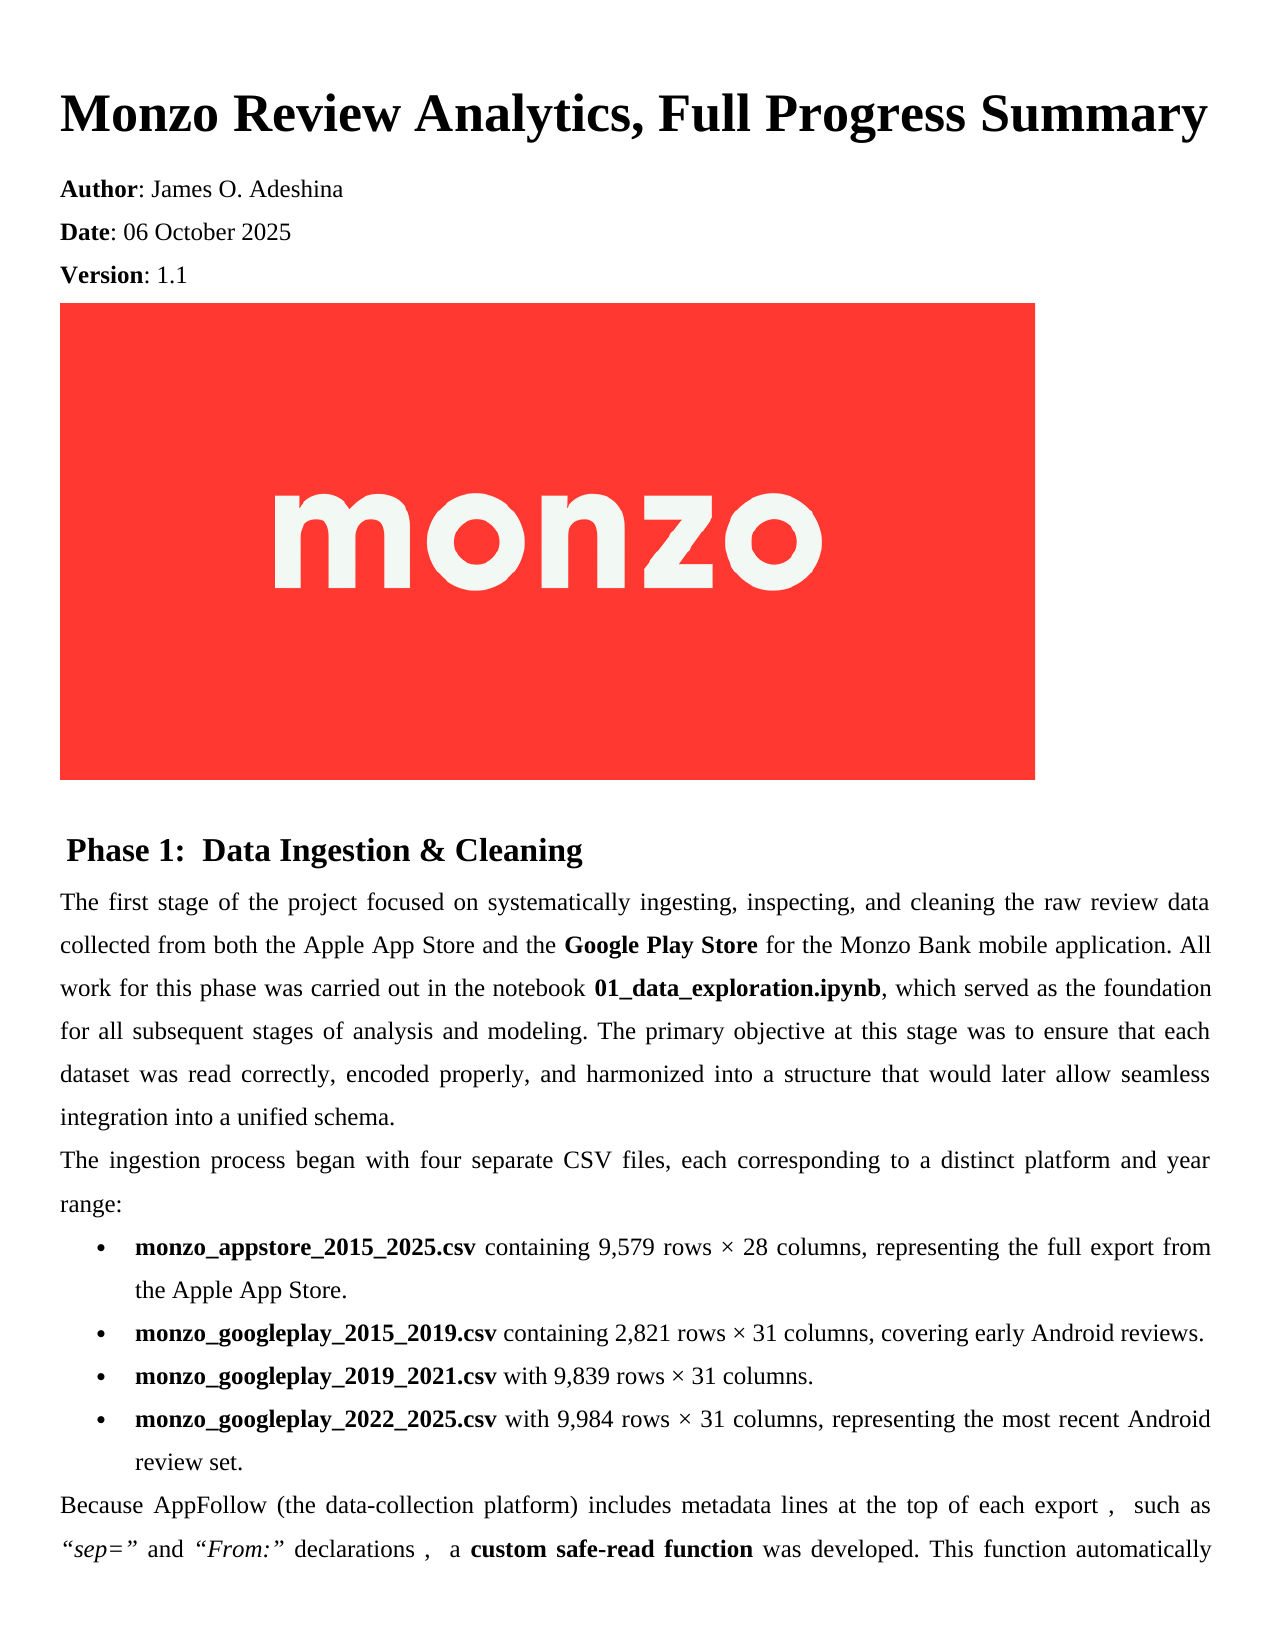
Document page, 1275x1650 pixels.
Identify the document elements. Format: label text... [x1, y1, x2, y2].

picture [60, 303, 1035, 780]
list monzo_googleplay_2019_2021.csv with 9,839 rows × 31 columns. [97, 1361, 1212, 1390]
list monzo_googleplay_2015_2019.csv containing 2,821 rows × 31 columns, covering early Android reviews. [97, 1318, 1212, 1347]
text Author: James O. Adeshina Date: 06 October 2025 Version: 1.1 [60, 174, 1212, 289]
list monzo_googleplay_2022_2025.csv with 9,984 rows × 31 columns, representing the most recent Android review set. [97, 1404, 1212, 1476]
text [60, 1491, 1212, 1562]
text The ingestion process began with four separate CSV files, each corresponding to a distinct platform and year range: [60, 1146, 1212, 1217]
list monzo_appstore_2015_2025.csv containing 9,579 rows × 28 columns, representing the full export from the Apple App Store. [97, 1232, 1212, 1304]
text The first stage of the project focused on systematically ingesting, inspecting, and cleaning the raw review data collected from both the Apple App Store and the Google Play Store for the Monzo Bank mobile application. All work for this phase was carried out in the notebook 01_data_exploration.ipynb, which served as the foundation for all subsequent stages of analysis and modeling. The primary objective at this stage was to ensure that each dataset was read correctly, encoded properly, and harmonized into a structure that would later allow seamless integration into a unified schema. [60, 887, 1212, 1131]
text Monzo Review Analytics, Full Progress Summary [60, 81, 1212, 143]
subtitle Phase 1: Data Ingestion & Cleaning [60, 830, 1212, 869]
